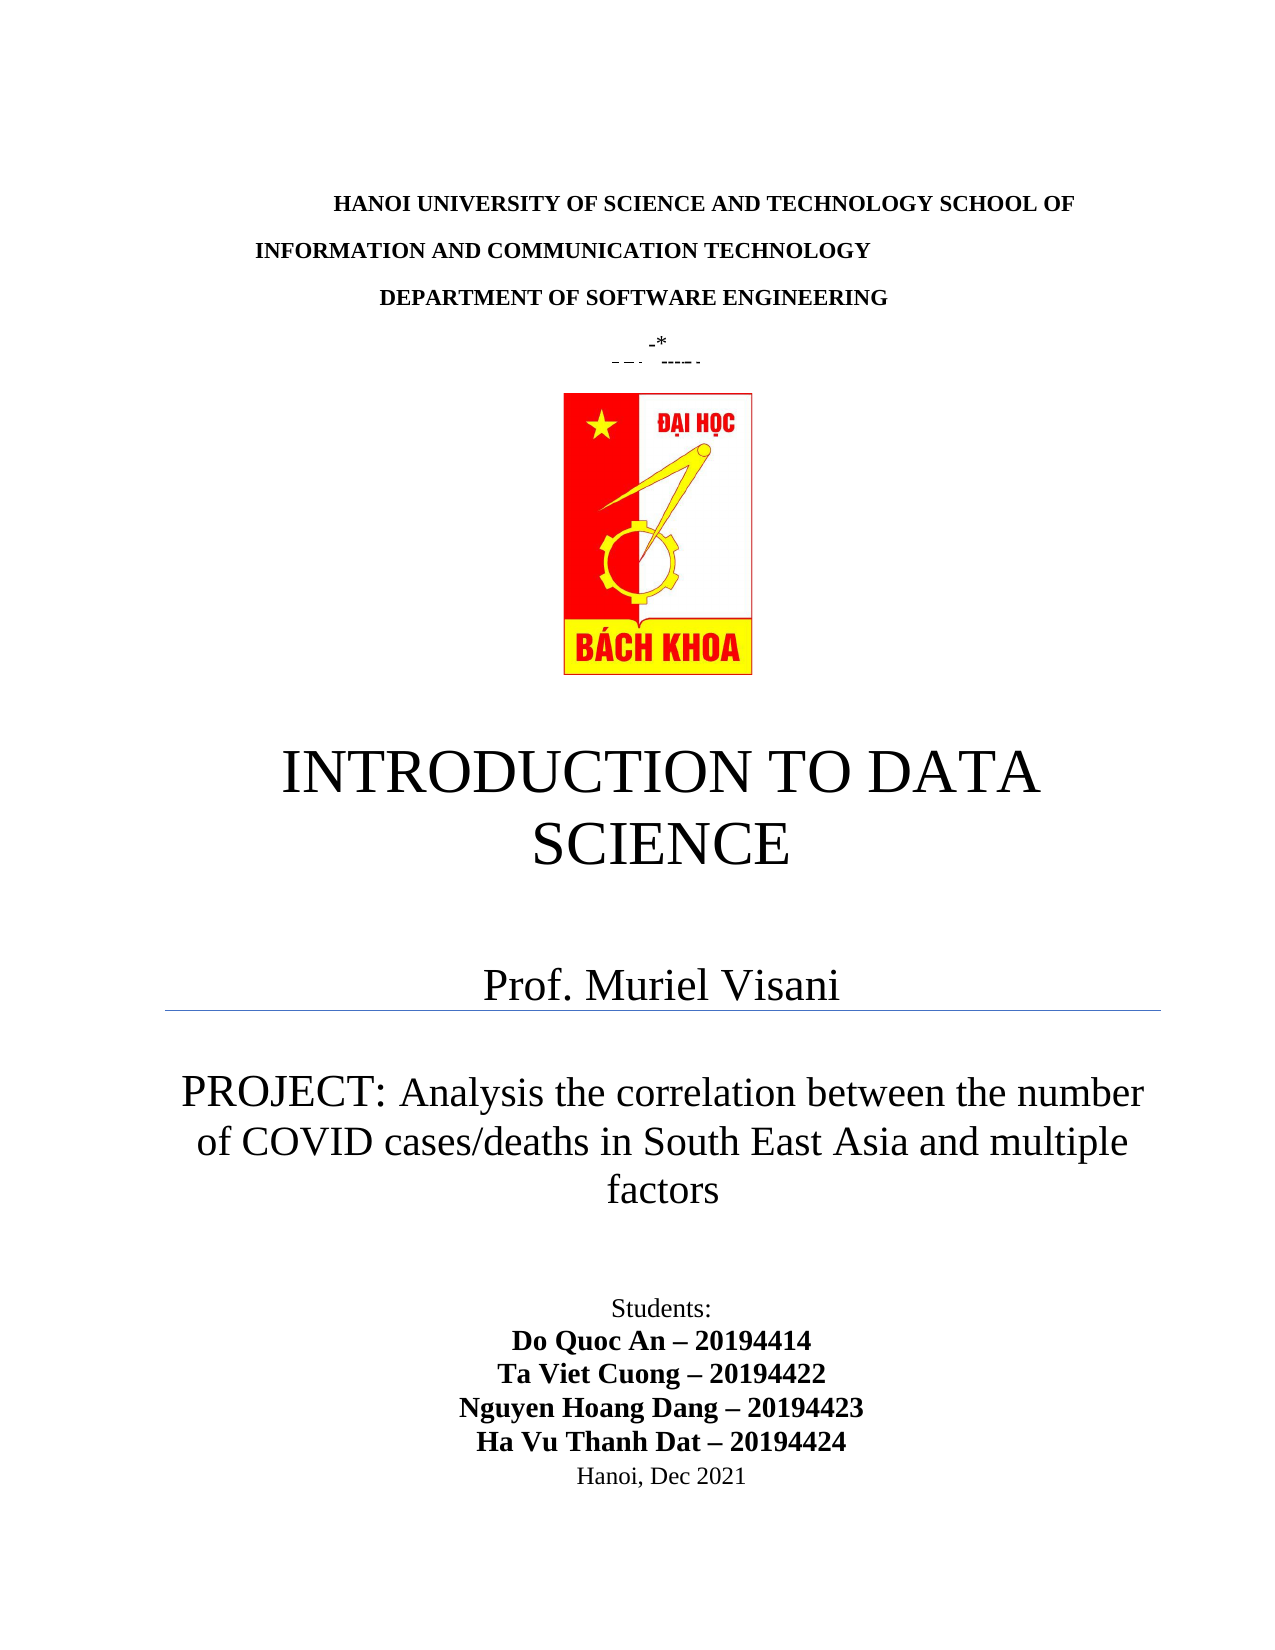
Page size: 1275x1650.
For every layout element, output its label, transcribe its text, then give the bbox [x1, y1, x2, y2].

table_cell Students: [165, 1253, 1161, 1323]
table_cell PROJECT: Analysis the correlation between the number of COVID cases/deaths in South East Asia and multiple factors [165, 1011, 1161, 1253]
table_header HANOI UNIVERSITY OF SCIENCE AND TECHNOLOGY SCHOOL OF INFORMATION AND COMMUNICATION TECHNOLOGY DEPARTMENT OF SOFTWARE ENGINEERING -* [165, 190, 1161, 550]
table_cell INTRODUCTION TO DATA SCIENCE Prof. Muriel Visani [165, 550, 1161, 1010]
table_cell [165, 1323, 1161, 1489]
